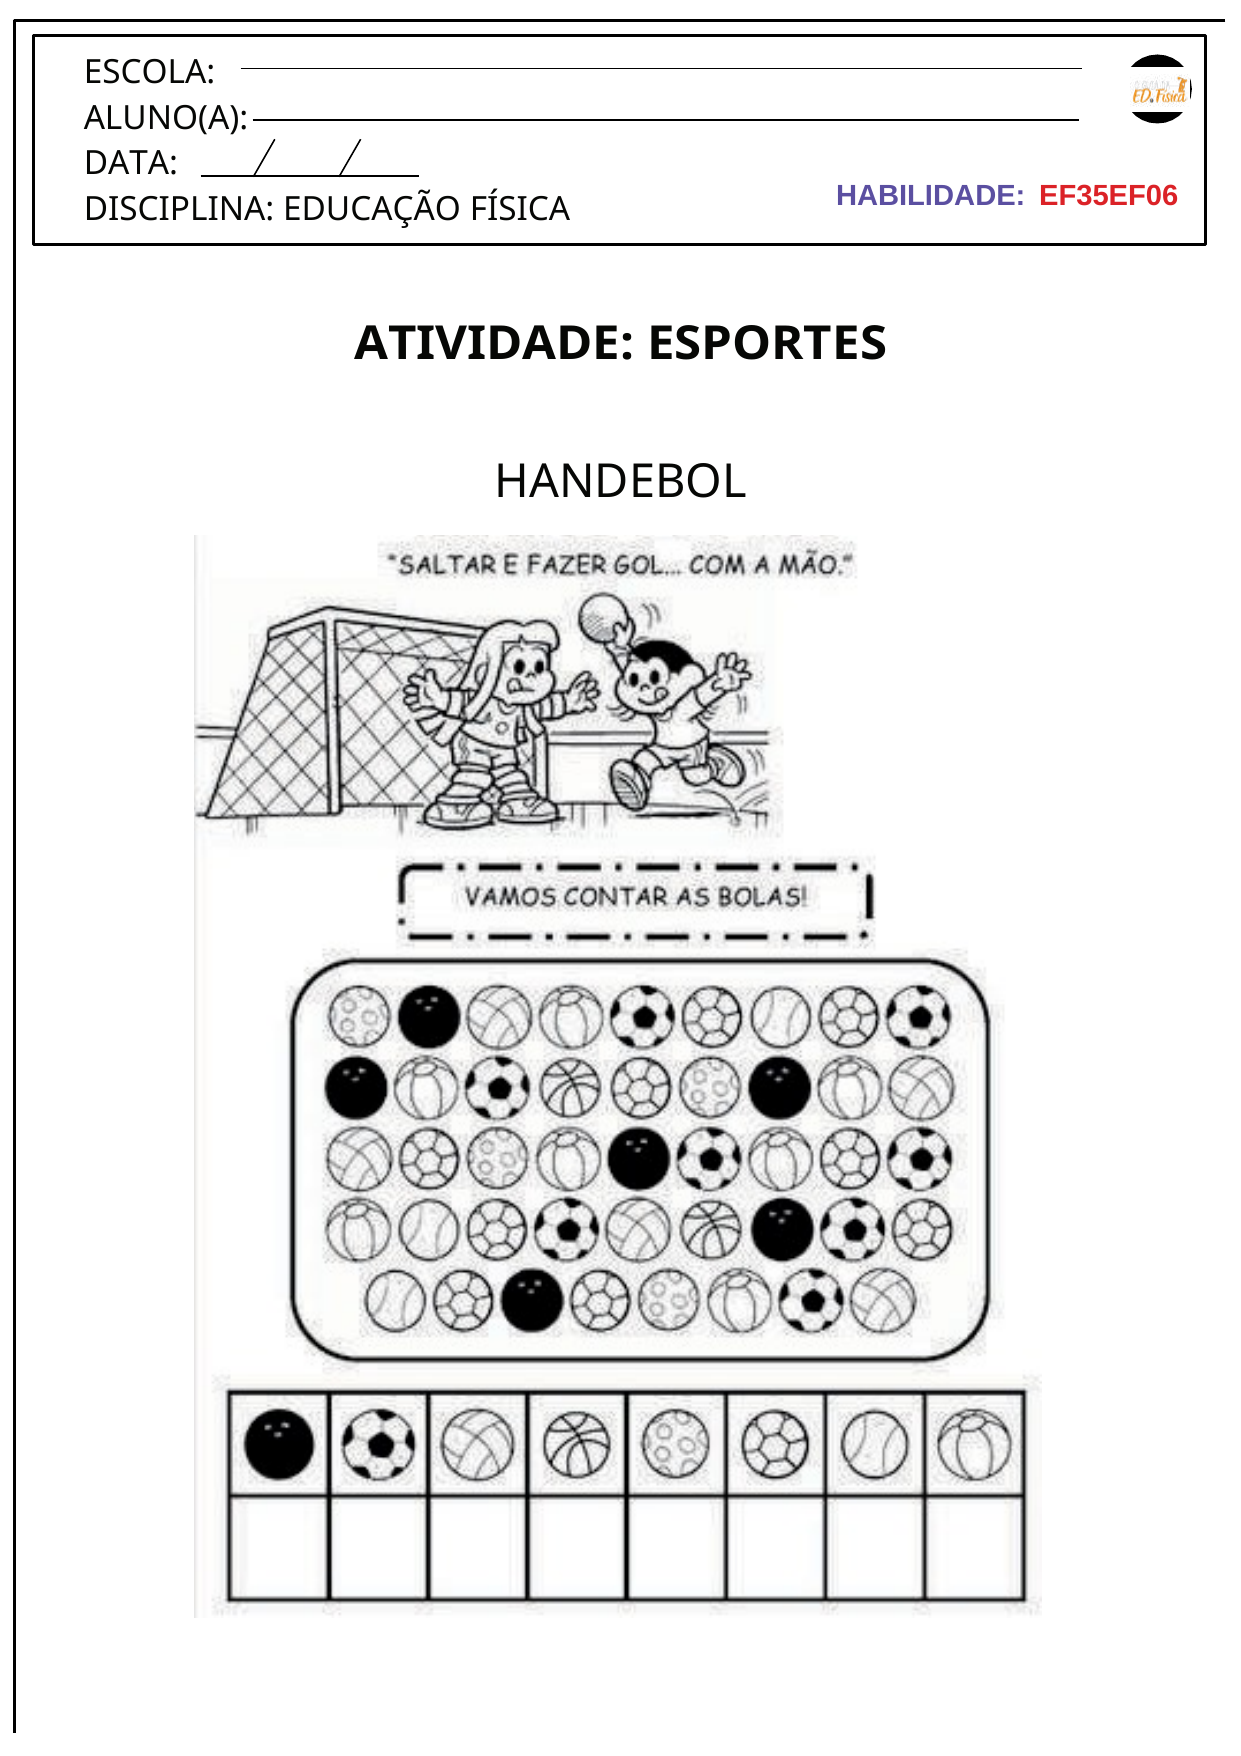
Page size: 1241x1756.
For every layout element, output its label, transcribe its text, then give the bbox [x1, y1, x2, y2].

picture [1116, 66, 1190, 112]
subtitle ATIVIDADE: ESPORTES [83, 309, 1157, 373]
text HANDEBOL [83, 447, 1157, 511]
picture [194, 535, 1042, 1618]
